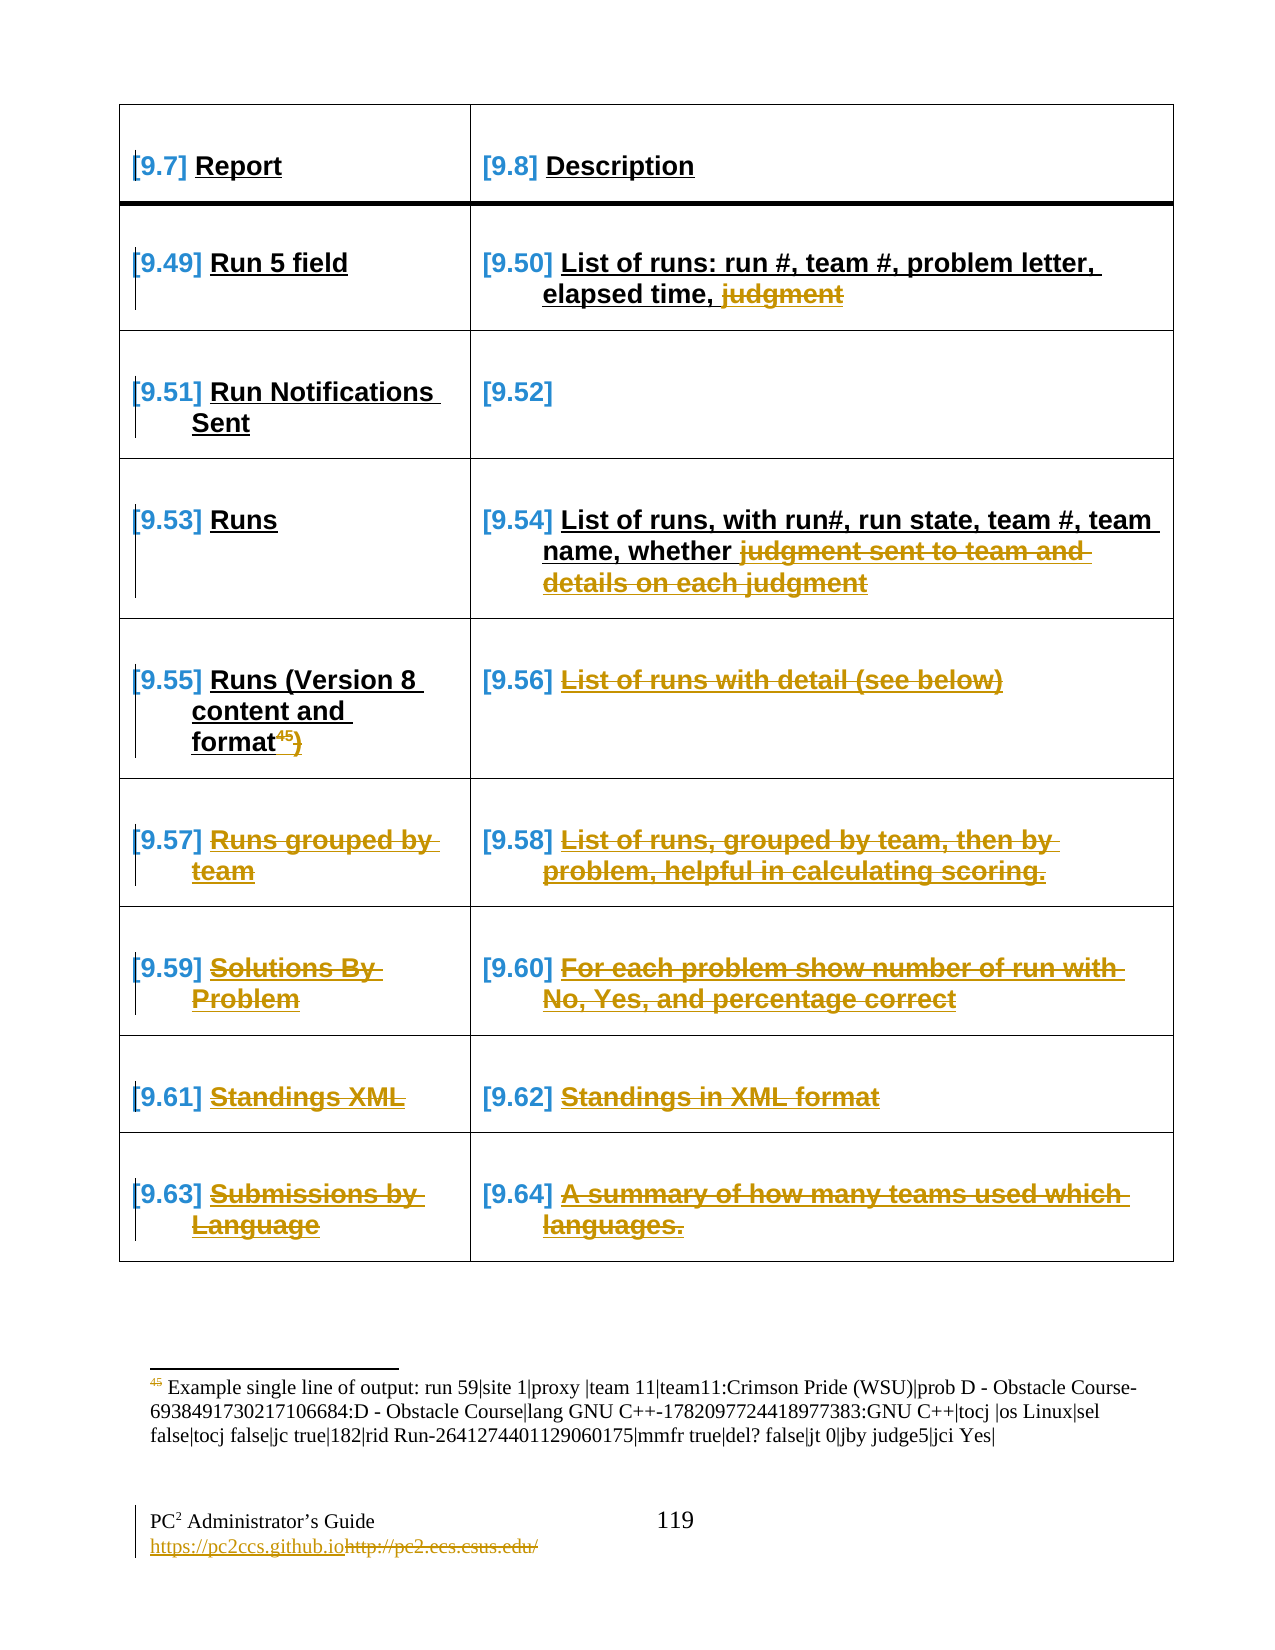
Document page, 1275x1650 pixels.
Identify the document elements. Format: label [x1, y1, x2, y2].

table_cell [471, 907, 1173, 1035]
table_cell [471, 1133, 1173, 1261]
table_cell [120, 331, 470, 458]
table_cell [120, 206, 470, 329]
table_cell [120, 1036, 470, 1132]
table_header [120, 105, 470, 201]
table_cell [471, 619, 1173, 778]
table_header [471, 105, 1173, 201]
table_cell [120, 779, 470, 906]
table_cell [120, 1133, 470, 1261]
table_cell [471, 779, 1173, 906]
table_cell [120, 459, 470, 618]
table_cell [471, 206, 1173, 329]
table_cell [471, 459, 1173, 618]
table_cell [471, 331, 1173, 458]
table_cell [120, 619, 470, 778]
table_cell [120, 907, 470, 1035]
table_cell [471, 1036, 1173, 1132]
